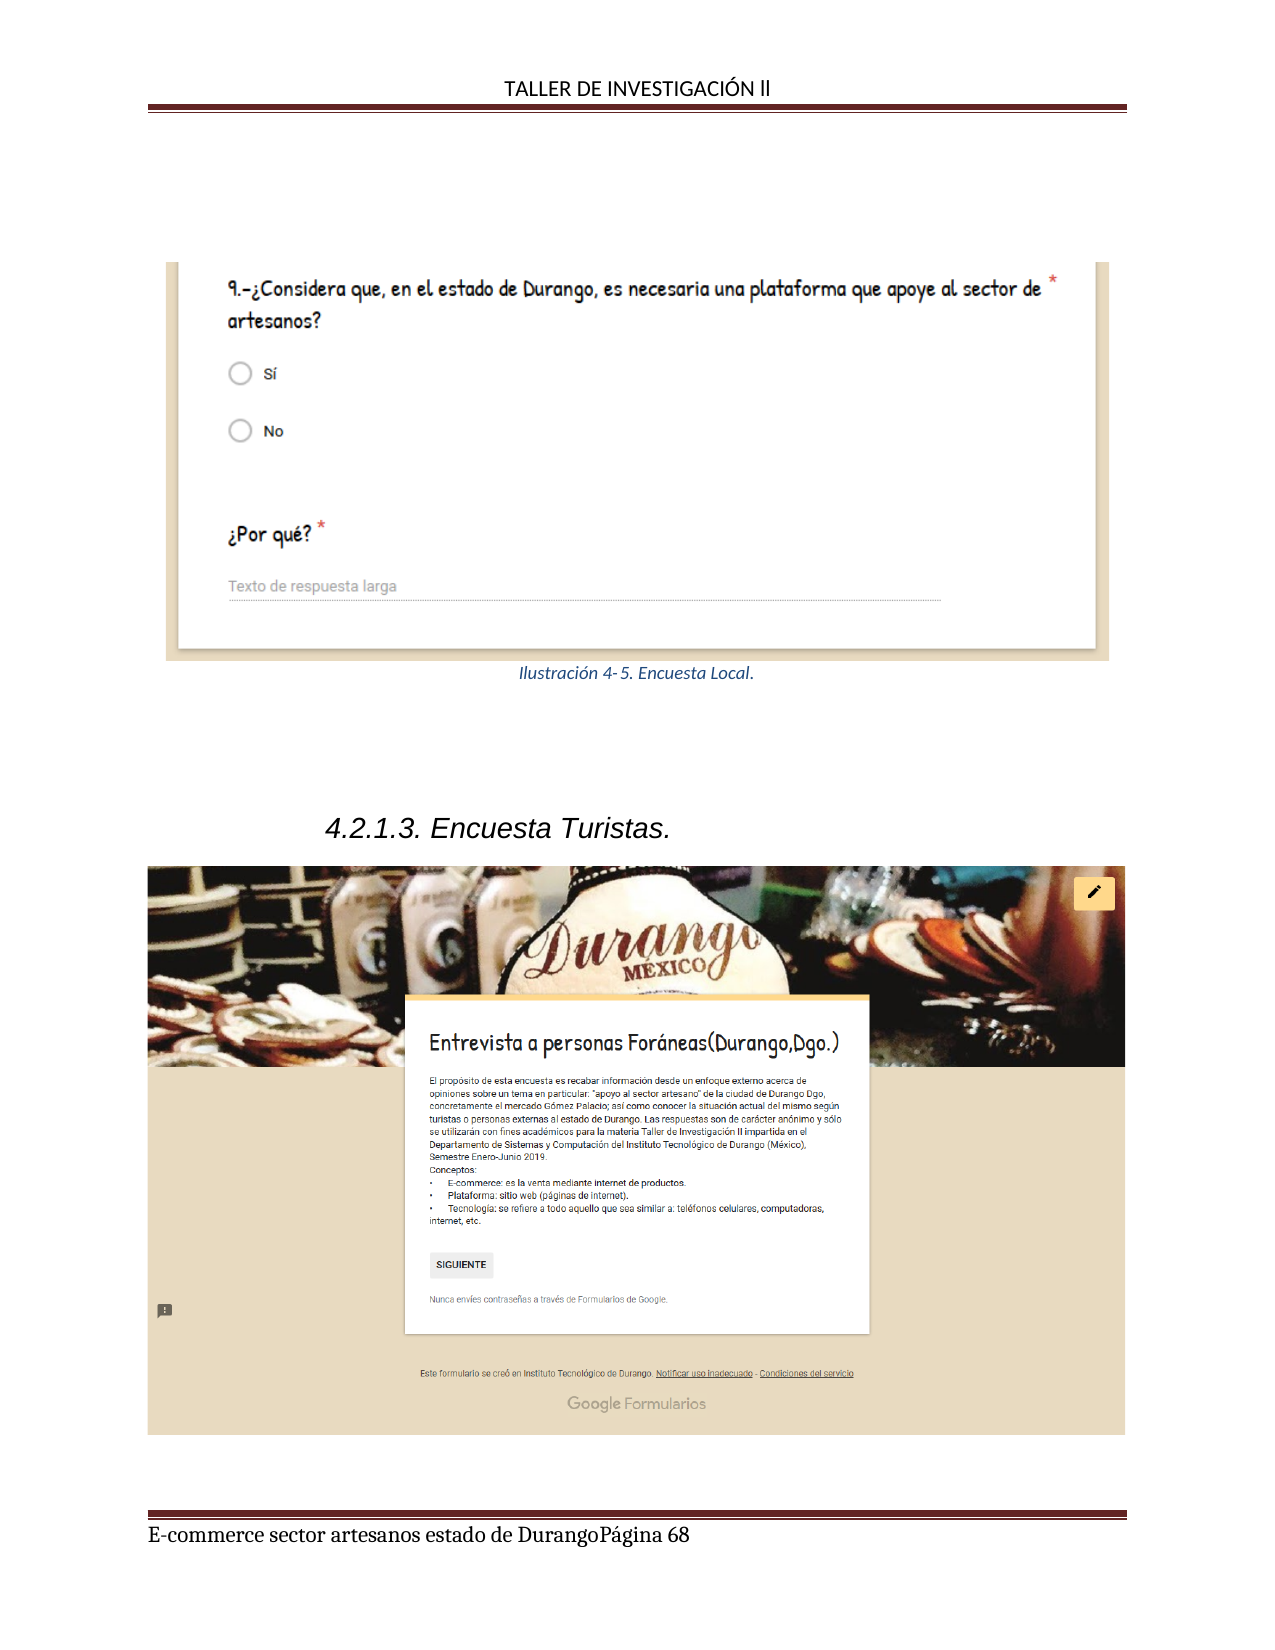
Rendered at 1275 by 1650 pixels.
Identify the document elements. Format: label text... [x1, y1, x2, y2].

picture [165, 262, 1110, 661]
text Ilustración 4-1. Encuesta Local. [148, 661, 1127, 684]
picture [147, 866, 1126, 1435]
subtitle 4.2.1.3. Encuesta Turistas. [325, 811, 1127, 844]
